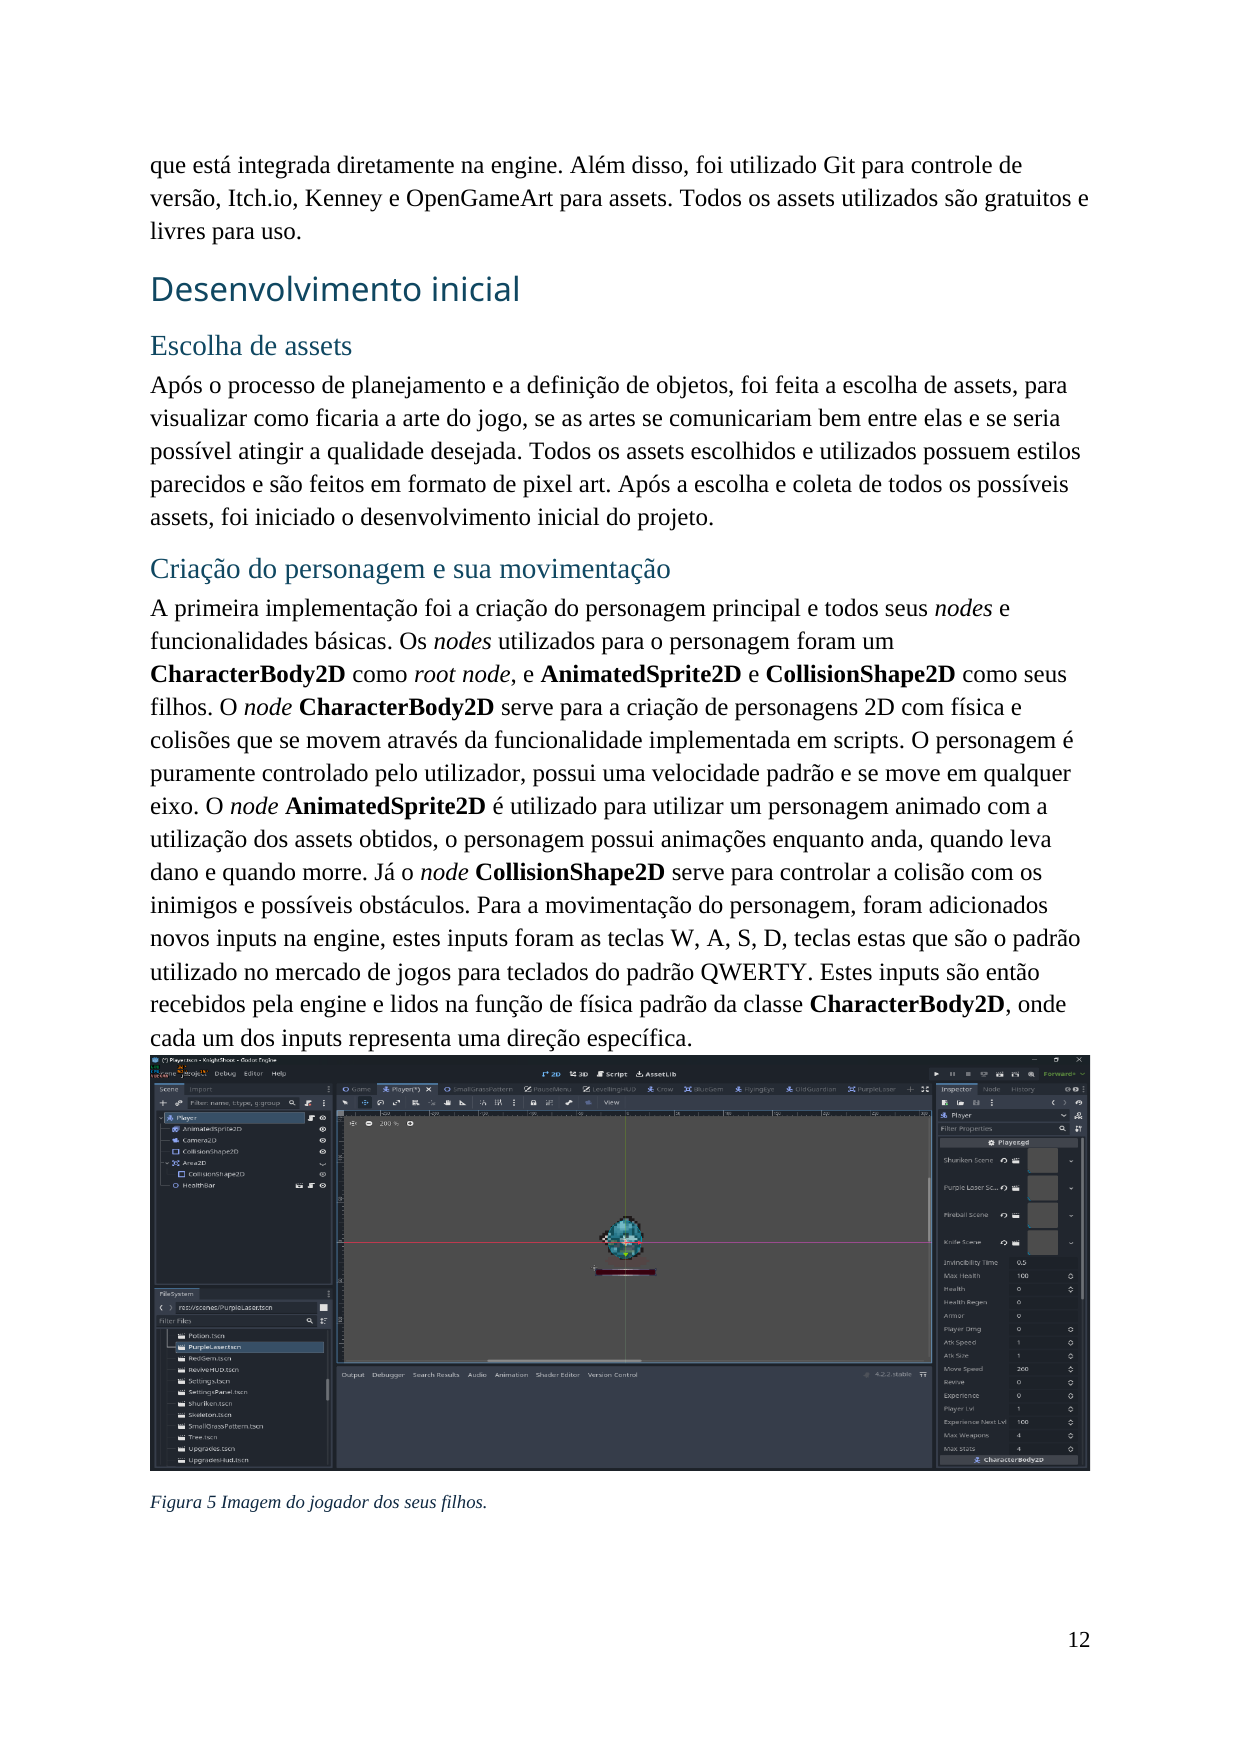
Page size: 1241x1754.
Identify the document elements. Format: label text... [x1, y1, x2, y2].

subtitle Desenvolvimento inicial [150, 266, 1090, 311]
text A primeira implementação foi a criação do personagem principal e todos seus nodes e funcionalidades básicas. Os nodes utilizados para o personagem foram um CharacterBody2D como root node, e AnimatedSprite2D e CollisionShape2D como seus filhos. O node CharacterBody2D serve para a criação de personagens 2D com física e colisões que se movem através da funcionalidade implementada em scripts. O personagem é puramente controlado pelo utilizador, possui uma velocidade padrão e se move em qualquer eixo. O node AnimatedSprite2D é utilizado para utilizar um personagem animado com a utilização dos assets obtidos, o personagem possui animações enquanto anda, quando leva dano e quando morre. Já o node CollisionShape2D serve para controlar a colisão com os inimigos e possíveis obstáculos. Para a movimentação do personagem, foram adicionados novos inputs na engine, estes inputs foram as teclas W, A, S, D, teclas estas que são o padrão utilizado no mercado de jogos para teclados do padrão QWERTY. Estes inputs são então recebidos pela engine e lidos na função de física padrão da classe CharacterBody2D, onde cada um dos inputs representa uma direção específica. [150, 593, 1090, 1055]
text Figura 5 Imagem do jogador dos seus filhos. [150, 1491, 1090, 1513]
text Após o processo de planejamento e a definição de objetos, foi feita a escolha de assets, para visualizar como ficaria a arte do jogo, se as artes se comunicariam bem entre elas e se seria possível atingir a qualidade desejada. Todos os assets escolhidos e utilizados possuem estilos parecidos e são feitos em formato de pixel art. Após a escolha e coleta de todos os possíveis assets, foi iniciado o desenvolvimento inicial do projeto. [150, 370, 1090, 531]
picture [150, 1055, 1091, 1471]
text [150, 150, 1090, 245]
subtitle Criação do personagem e sua movimentação [150, 551, 1090, 585]
subtitle Escolha de assets [150, 328, 1090, 361]
